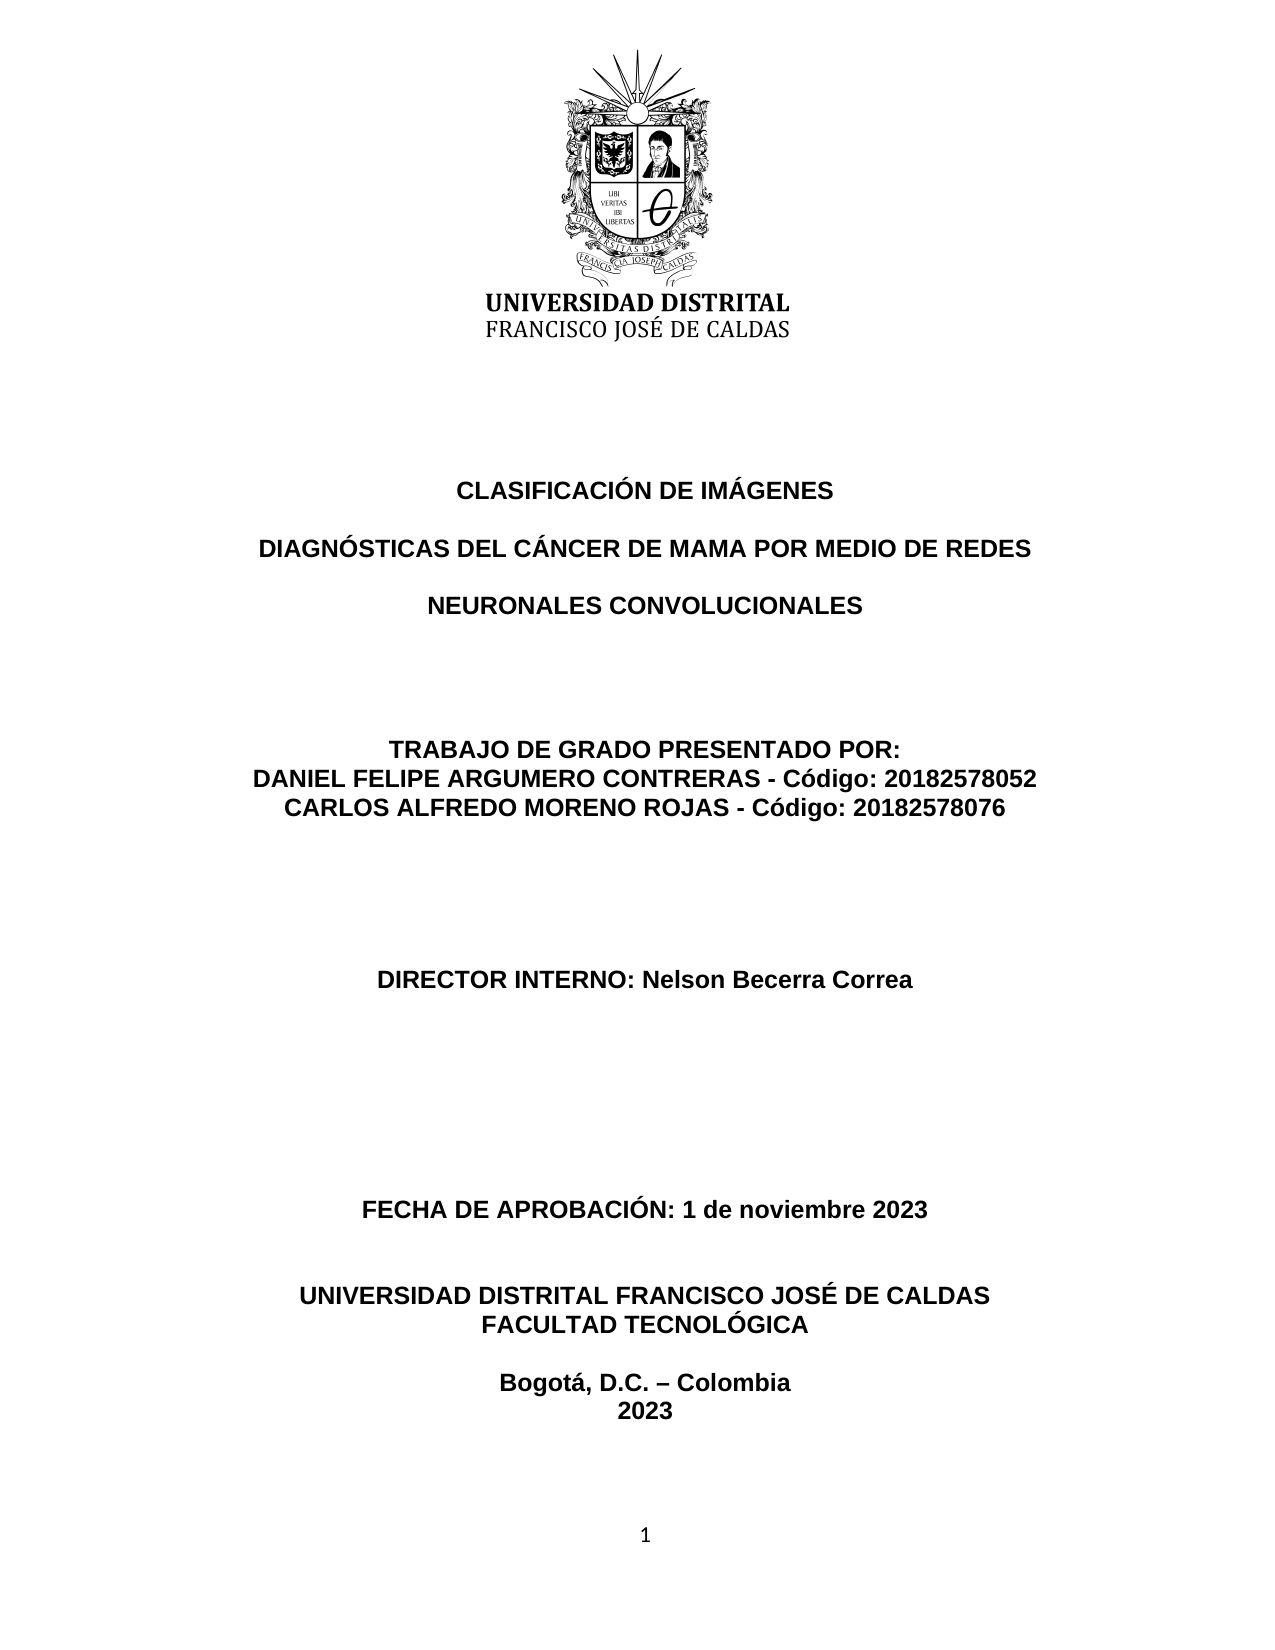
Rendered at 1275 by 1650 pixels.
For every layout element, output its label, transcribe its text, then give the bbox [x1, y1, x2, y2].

text CARLOS ALFREDO MORENO ROJAS - Código: 20182578076 [45, 792, 1245, 821]
text TRABAJO DE GRADO PRESENTADO POR: [45, 735, 1245, 764]
text FECHA DE APROBACIÓN: 1 de noviembre 2023 [45, 1195, 1245, 1224]
text DANIEL FELIPE ARGUMERO CONTRERAS - Código: 20182578052 [45, 764, 1245, 792]
text 2023 [45, 1396, 1245, 1425]
text Bogotá, D.C. – Colombia [45, 1367, 1245, 1396]
text CLASIFICACIÓN DE IMÁGENES [45, 476, 1245, 505]
text FACULTAD TECNOLÓGICA [45, 1310, 1245, 1339]
text DIAGNÓSTICAS DEL CÁNCER DE MAMA POR MEDIO DE REDES [45, 534, 1245, 562]
text UNIVERSIDAD DISTRITAL FRANCISCO JOSÉ DE CALDAS [45, 1281, 1245, 1310]
picture [482, 45, 789, 342]
text NEURONALES CONVOLUCIONALES [45, 591, 1245, 620]
text DIRECTOR INTERNO: Nelson Becerra Correa [45, 965, 1245, 994]
